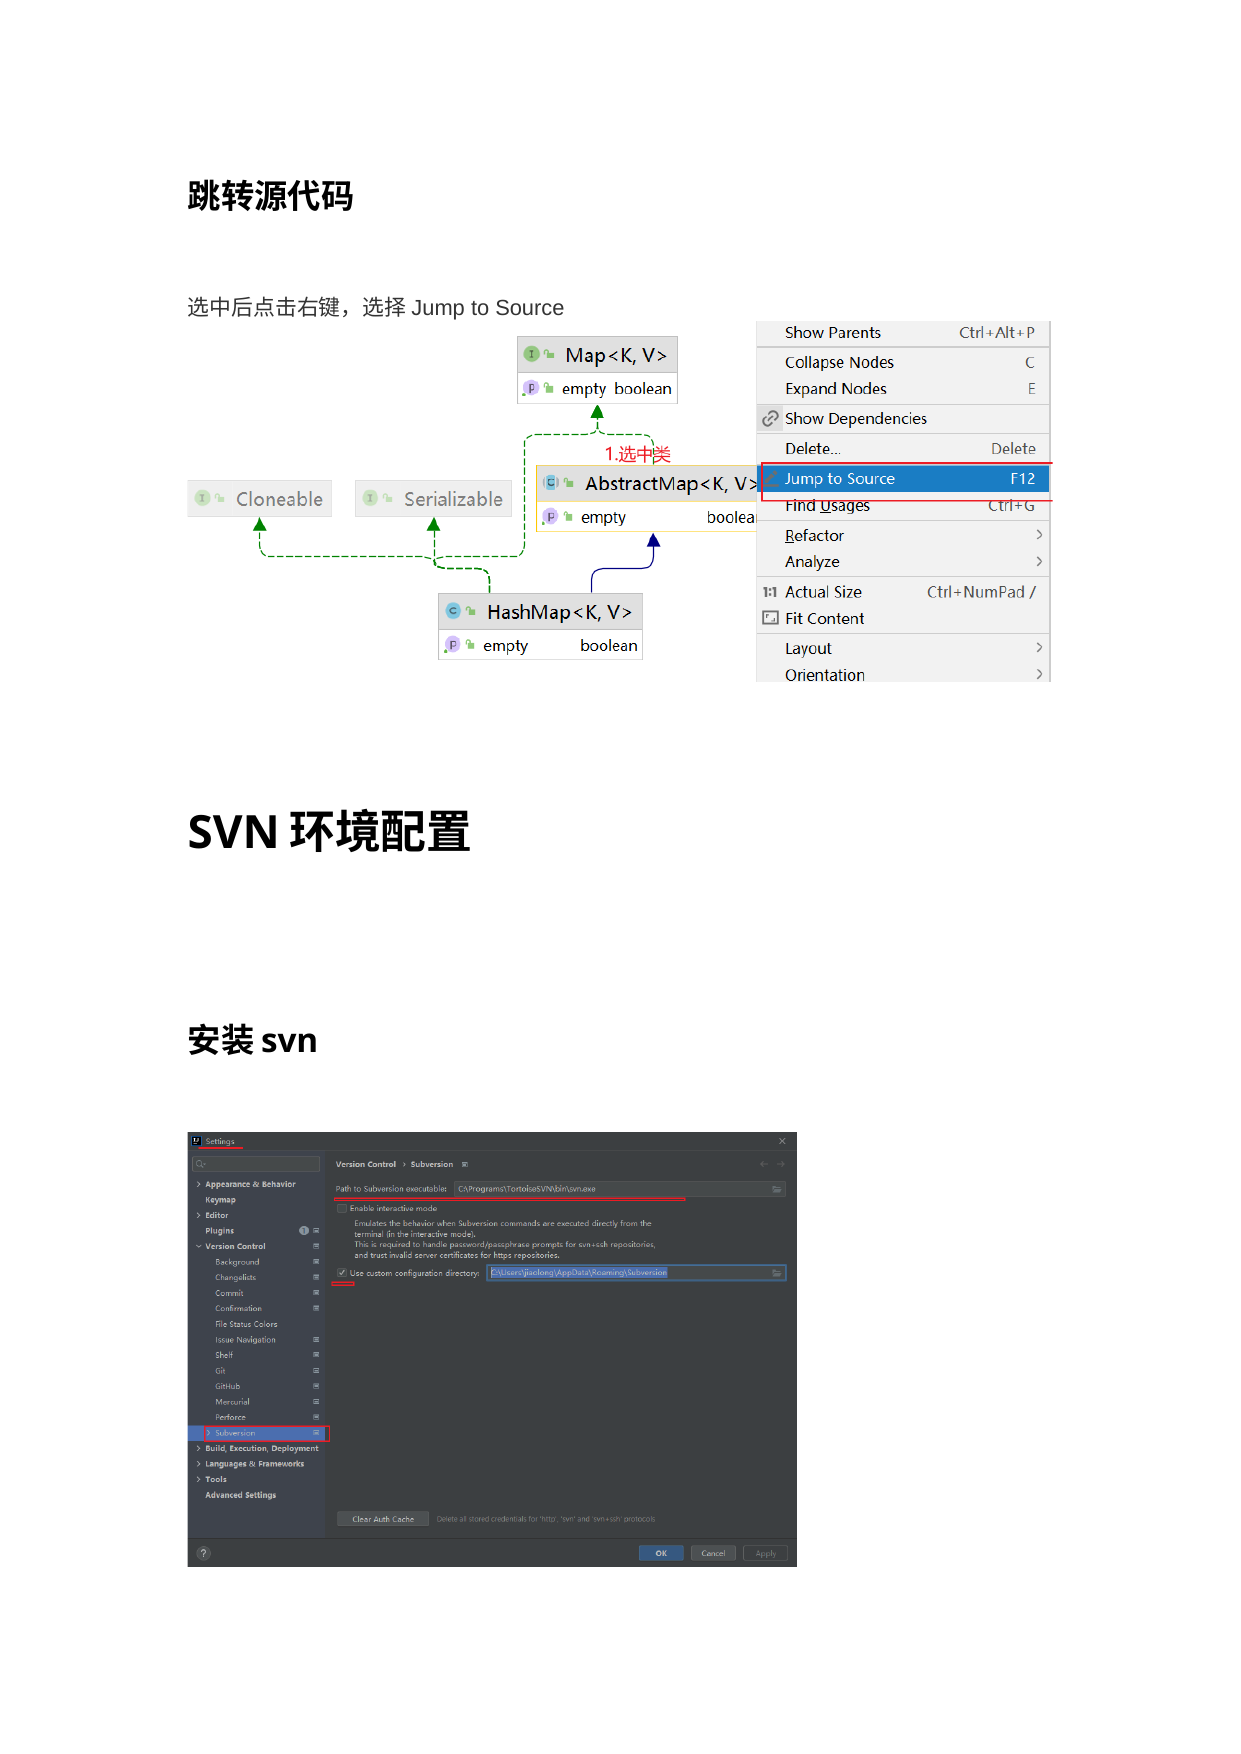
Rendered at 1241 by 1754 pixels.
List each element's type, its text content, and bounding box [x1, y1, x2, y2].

subtitle 安装svn [187, 1005, 1053, 1070]
subtitle SVN环境配置 [187, 779, 1053, 877]
picture [187, 1132, 797, 1567]
picture [187, 321, 1053, 682]
subtitle 跳转源代码 [187, 162, 1053, 227]
text 选中后点击右键，选择 Jump to Source [187, 289, 1053, 321]
